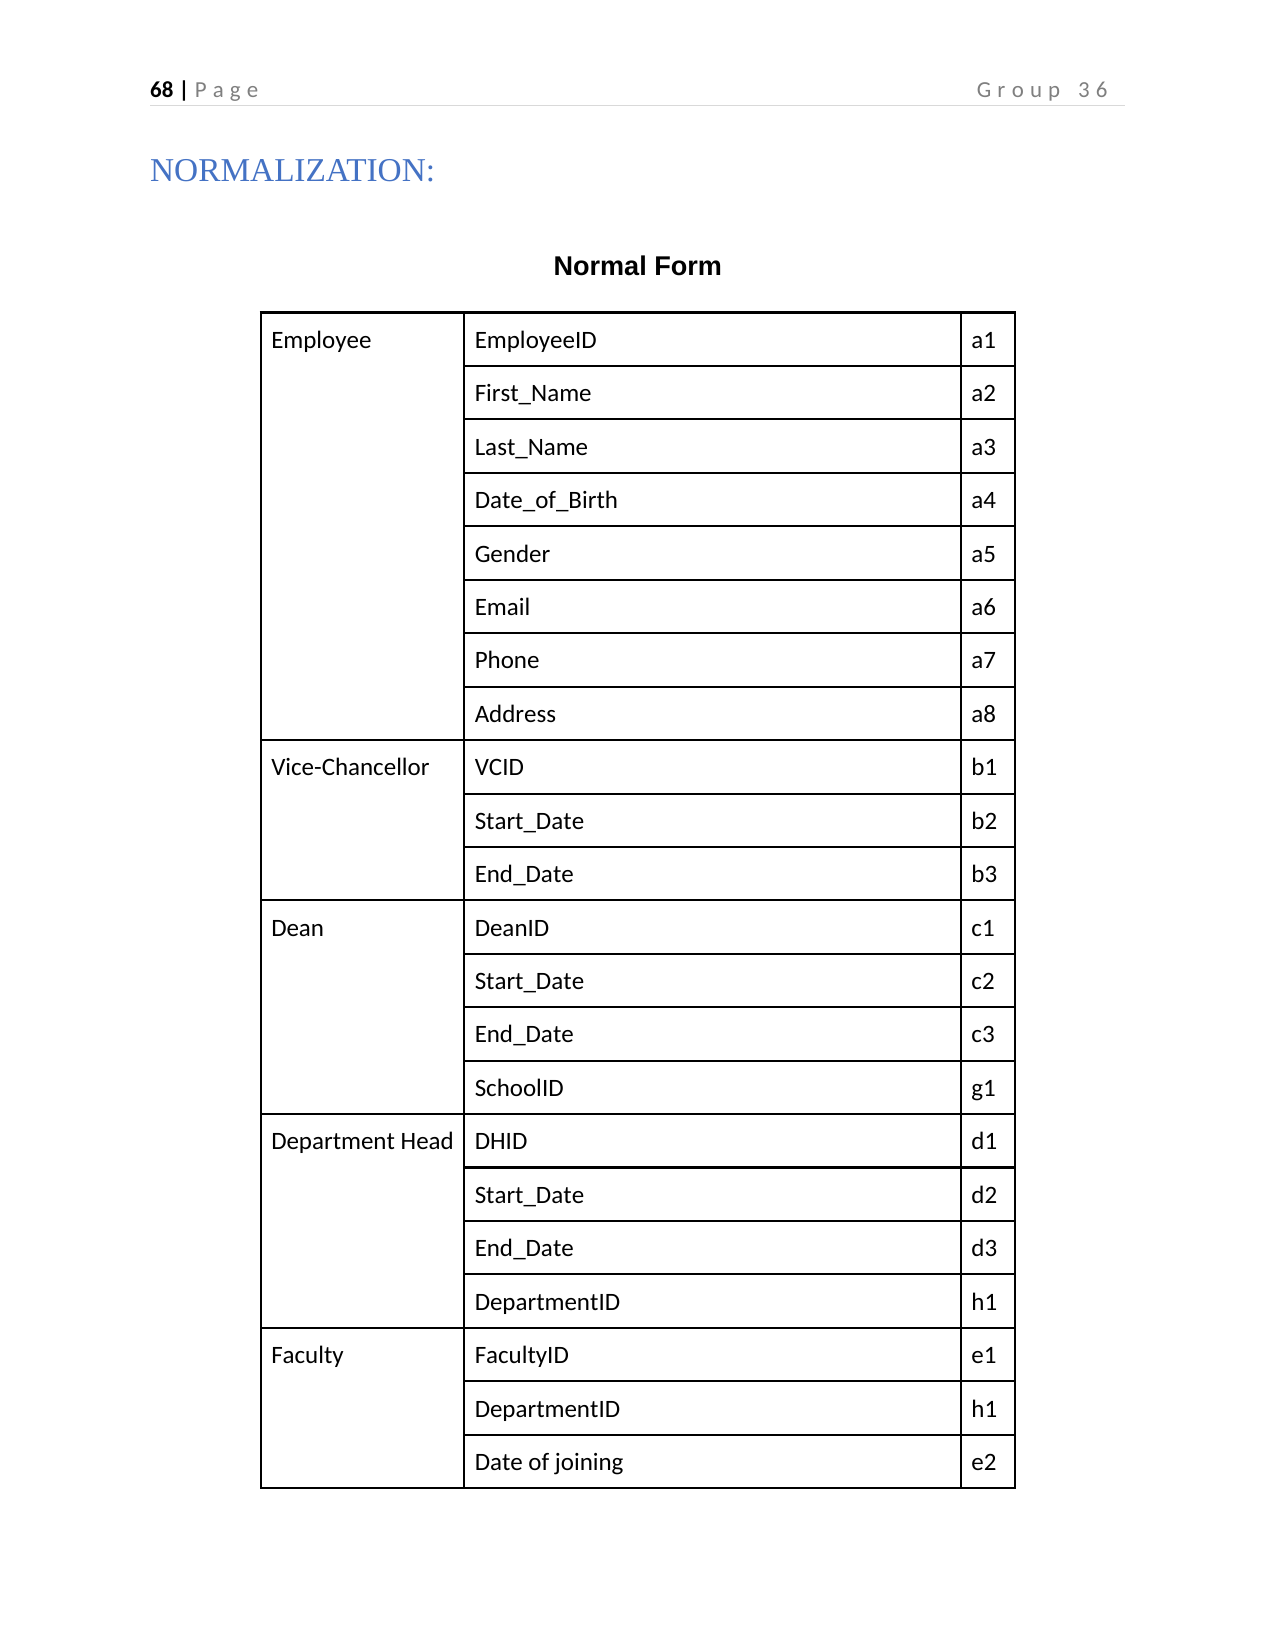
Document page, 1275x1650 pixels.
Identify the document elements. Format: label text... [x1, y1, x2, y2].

table_header Employee [262, 314, 463, 739]
text Normal Form [150, 250, 1125, 281]
table_cell d2 [962, 1169, 1014, 1220]
subtitle NORMALIZATION: [150, 150, 1125, 188]
table_cell DeanID [465, 901, 960, 953]
table_cell DHID [465, 1115, 960, 1166]
table_cell End_Date [465, 848, 960, 899]
table_cell Date of joining [465, 1436, 960, 1487]
table_cell Start_Date [465, 1169, 960, 1220]
table_cell a4 [962, 474, 1014, 525]
table_cell h1 [962, 1382, 1014, 1434]
table_cell d1 [962, 1115, 1014, 1166]
table_cell e1 [962, 1329, 1014, 1380]
table_cell Vice-Chancellor [262, 741, 463, 899]
table_cell a8 [962, 688, 1014, 739]
table_cell Date_of_Birth [465, 474, 960, 525]
table_cell Phone [465, 634, 960, 686]
table_cell SchoolID [465, 1062, 960, 1113]
table_cell Start_Date [465, 795, 960, 846]
table_cell a6 [962, 581, 1014, 632]
table_cell b1 [962, 741, 1014, 792]
table_cell d3 [962, 1222, 1014, 1273]
table_cell End_Date [465, 1222, 960, 1273]
table_cell DepartmentID [465, 1382, 960, 1434]
table_header EmployeeID [465, 314, 960, 365]
table_cell Department Head [262, 1115, 463, 1327]
table_cell Start_Date [465, 955, 960, 1006]
table_cell Email [465, 581, 960, 632]
table_cell DepartmentID [465, 1275, 960, 1327]
table_cell c3 [962, 1008, 1014, 1059]
table_cell a7 [962, 634, 1014, 686]
table_cell b2 [962, 795, 1014, 846]
table_cell Last_Name [465, 420, 960, 472]
table_cell c2 [962, 955, 1014, 1006]
table_cell a3 [962, 420, 1014, 472]
table_cell Gender [465, 527, 960, 579]
table_cell e2 [962, 1436, 1014, 1487]
table_cell c1 [962, 901, 1014, 953]
table_cell End_Date [465, 1008, 960, 1059]
table_cell FacultyID [465, 1329, 960, 1380]
table_cell Address [465, 688, 960, 739]
table_cell g1 [962, 1062, 1014, 1113]
table_cell VCID [465, 741, 960, 792]
table_cell a2 [962, 367, 1014, 418]
table_cell Dean [262, 901, 463, 1113]
table_cell Faculty [262, 1329, 463, 1487]
table_cell First_Name [465, 367, 960, 418]
table_cell a5 [962, 527, 1014, 579]
table_cell b3 [962, 848, 1014, 899]
table_cell h1 [962, 1275, 1014, 1327]
table_header a1 [962, 314, 1014, 365]
